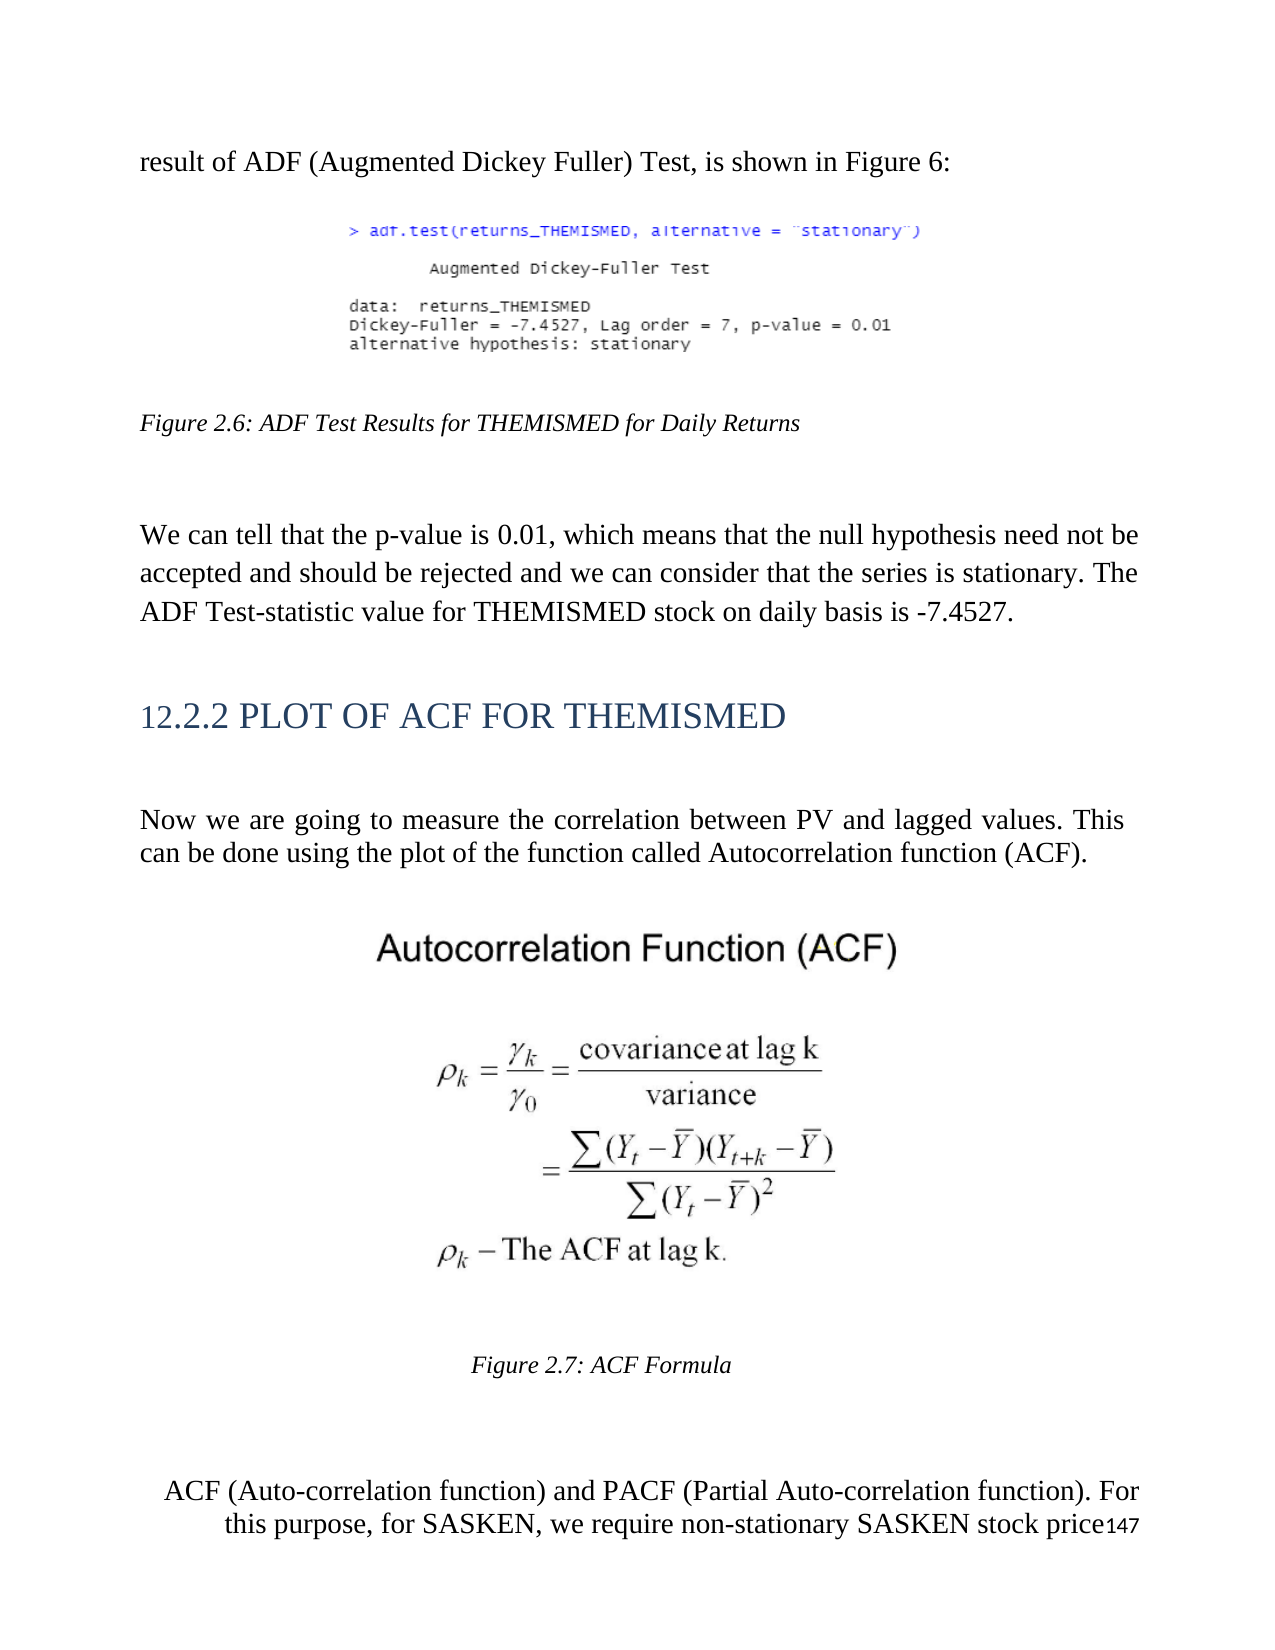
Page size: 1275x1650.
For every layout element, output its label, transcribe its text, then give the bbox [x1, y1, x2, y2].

subtitle 12.2.2 PLOT OF ACF FOR THEMISMED [139, 693, 1139, 737]
text We can tell that the p-value is 0.01, which means that the null hypothesis need not be accepted and should be rejected and we can consider that the series is stationary. The ADF Test-statistic value for THEMISMED stock on daily basis is -7.4527. [139, 517, 1139, 628]
picture [348, 226, 931, 352]
text Figure 2.6: ADF Test Results for THEMISMED for Daily Returns [139, 408, 1139, 437]
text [139, 144, 1125, 177]
text Now we are going to measure the correlation between PV and lagged values. This can be done using the plot of the function called Autocorrelation function (ACF). [139, 802, 1125, 869]
picture [369, 917, 910, 1296]
text Figure 2.7: ACF Formula [139, 1350, 1066, 1379]
